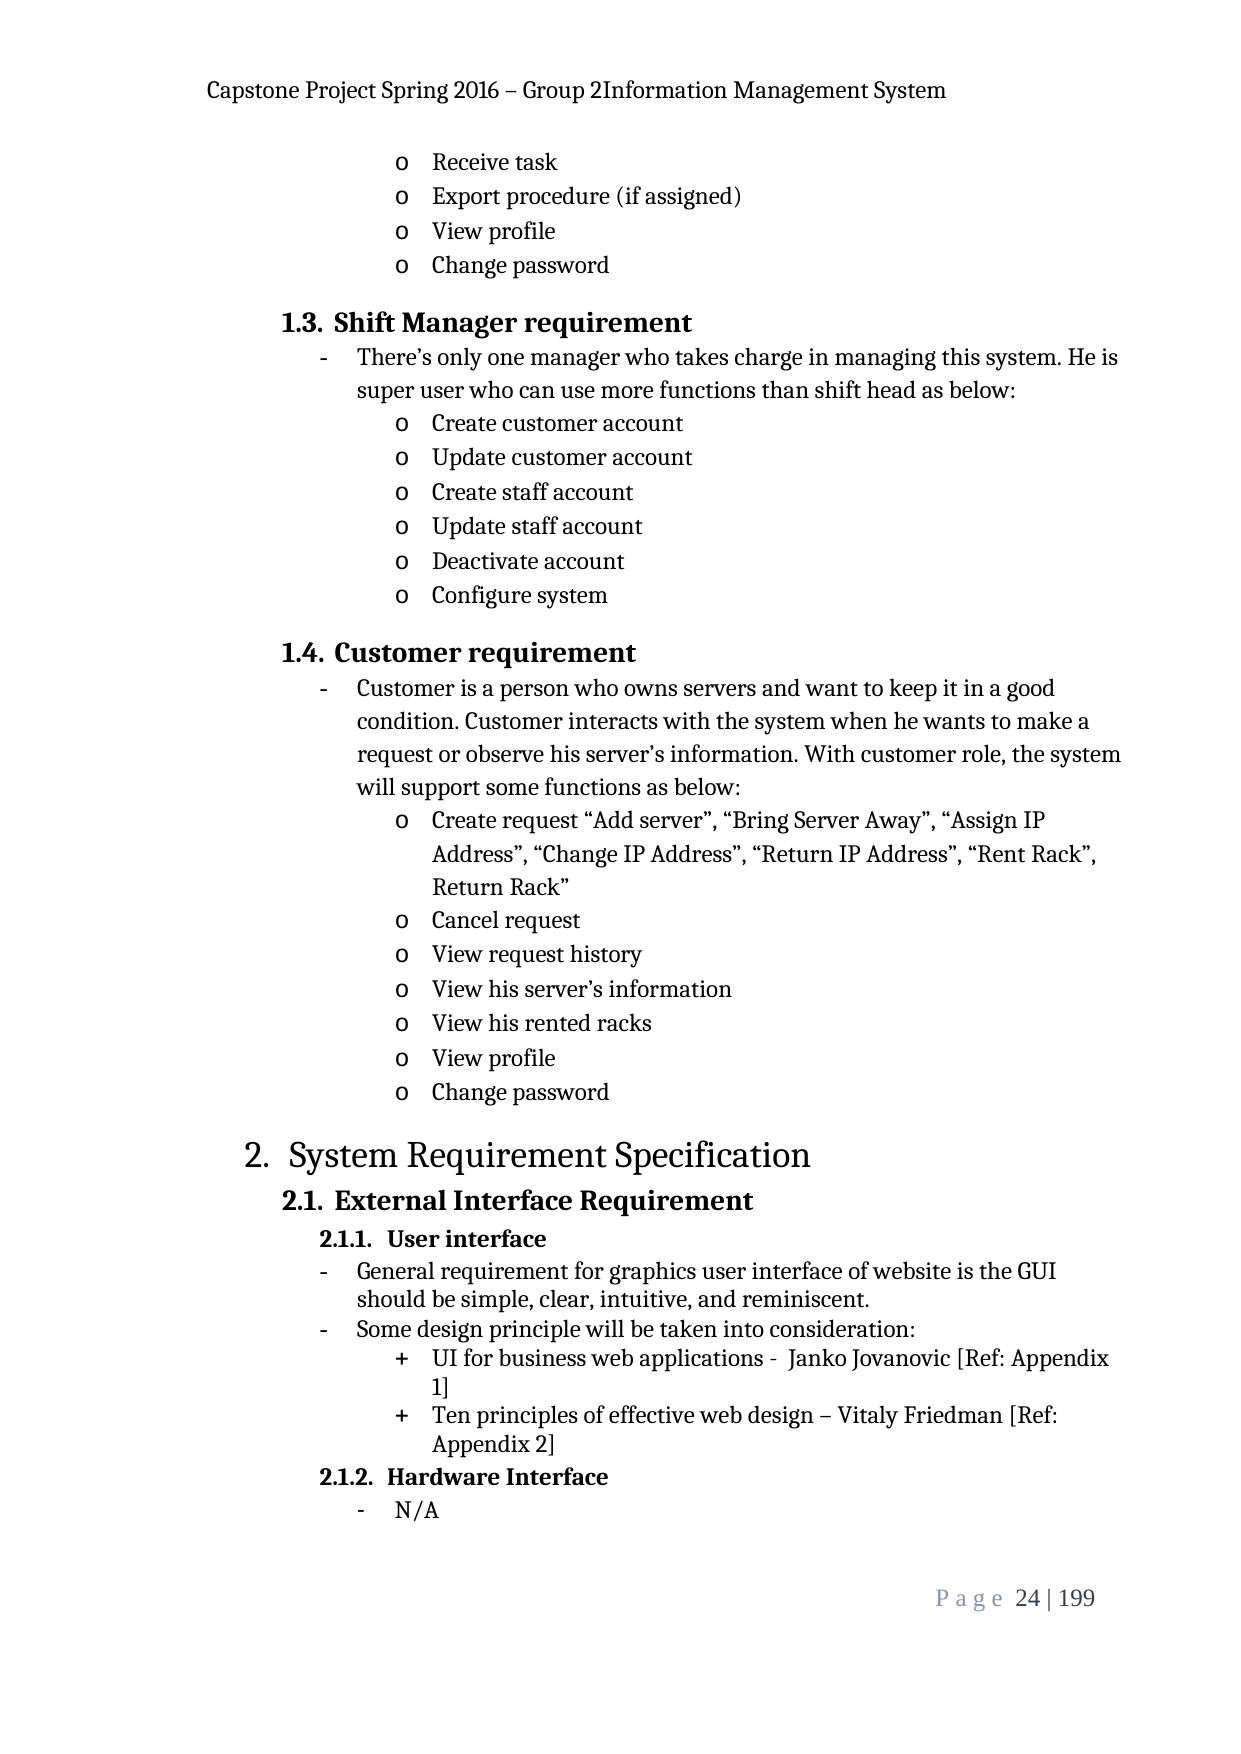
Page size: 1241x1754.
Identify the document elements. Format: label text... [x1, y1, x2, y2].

list There’s only one manager who takes charge in managing this system. He is super user who can use more functions than shift head as below: [319, 342, 1122, 404]
list Export procedure (if assigned) [394, 182, 1122, 212]
list Update customer account [394, 443, 1122, 473]
subtitle Shift Manager requirement [282, 306, 1122, 340]
list Update staff account [394, 512, 1122, 542]
list Receive task [394, 148, 1122, 178]
list Change password [394, 1078, 1122, 1108]
list View profile [394, 217, 1122, 247]
list Some design principle will be taken into consideration: [319, 1314, 1122, 1344]
list Ten principles of effective web design – Vitaly Friedman [Ref: Appendix 2] [394, 1401, 1122, 1459]
list View his server’s information [394, 975, 1122, 1005]
list General requirement for graphics user interface of website is the GUI should be simple, clear, intuitive, and reminiscent. [319, 1256, 1122, 1314]
subtitle System Requirement Specification [244, 1134, 1122, 1177]
subtitle Hardware Interface [319, 1463, 1122, 1492]
list Configure system [394, 581, 1122, 611]
list View profile [394, 1044, 1122, 1074]
list Create request “Add server”, “Bring Server Away”, “Assign IP Address”, “Change IP Address”, “Return IP Address”, “Rent Rack”, Return Rack” [394, 806, 1122, 902]
list Cancel request [394, 906, 1122, 936]
list N/A [357, 1494, 1122, 1524]
list View his rented racks [394, 1009, 1122, 1039]
subtitle User interface [319, 1225, 1122, 1253]
subtitle Customer requirement [282, 637, 1122, 670]
list UI for business web applications - Janko Jovanovic [Ref: Appendix 1] [394, 1344, 1122, 1401]
subtitle External Interface Requirement [282, 1184, 1122, 1218]
list Customer is a person who owns servers and want to keep it in a good condition. Customer interacts with the system when he wants to make a request or observe his server’s information. With customer role, the system will support some functions as below: [319, 673, 1122, 801]
list View request history [394, 940, 1122, 970]
list Change password [394, 251, 1122, 281]
list Create staff account [394, 478, 1122, 508]
list Create customer account [394, 409, 1122, 439]
list Deactivate account [394, 547, 1122, 577]
